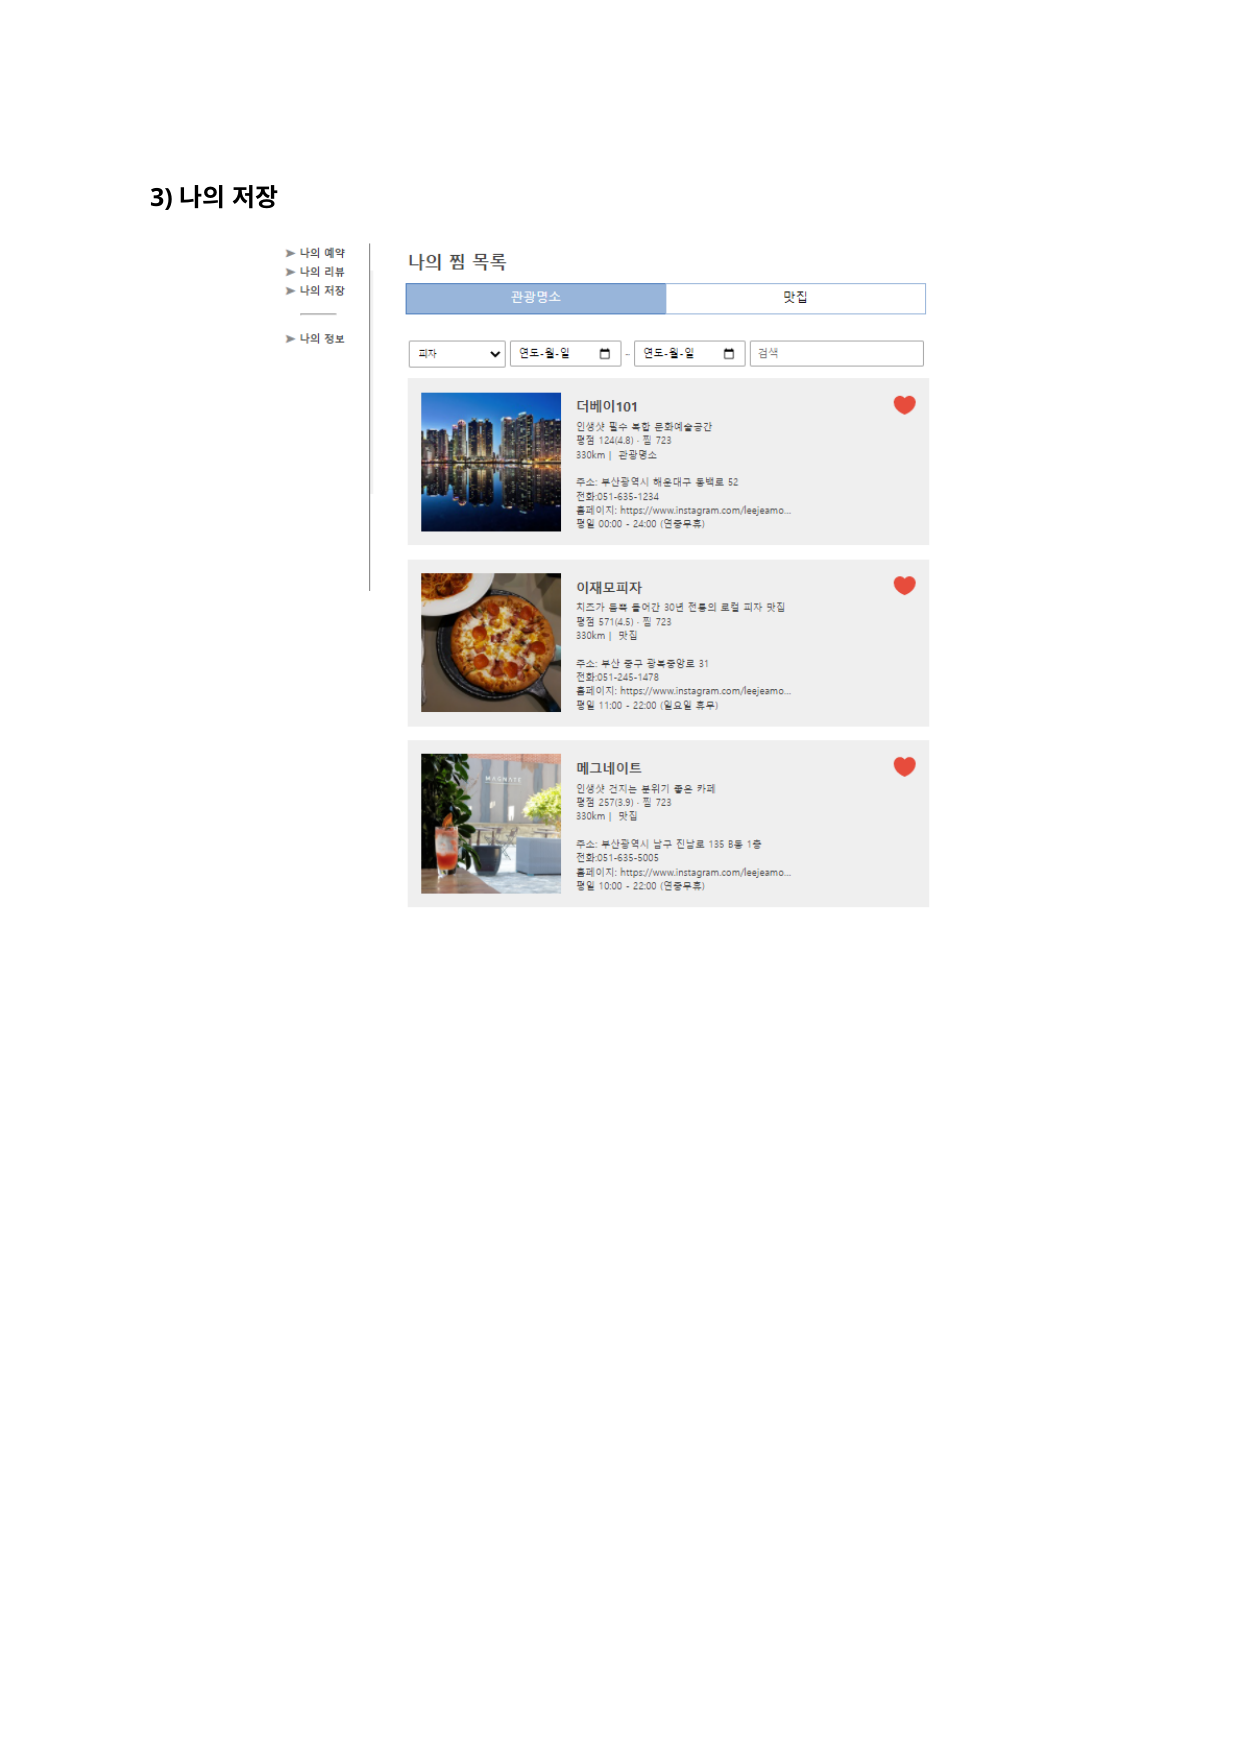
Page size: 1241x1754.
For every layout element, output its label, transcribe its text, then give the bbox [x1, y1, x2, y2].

text 3) 나의 저장 [150, 177, 1090, 213]
